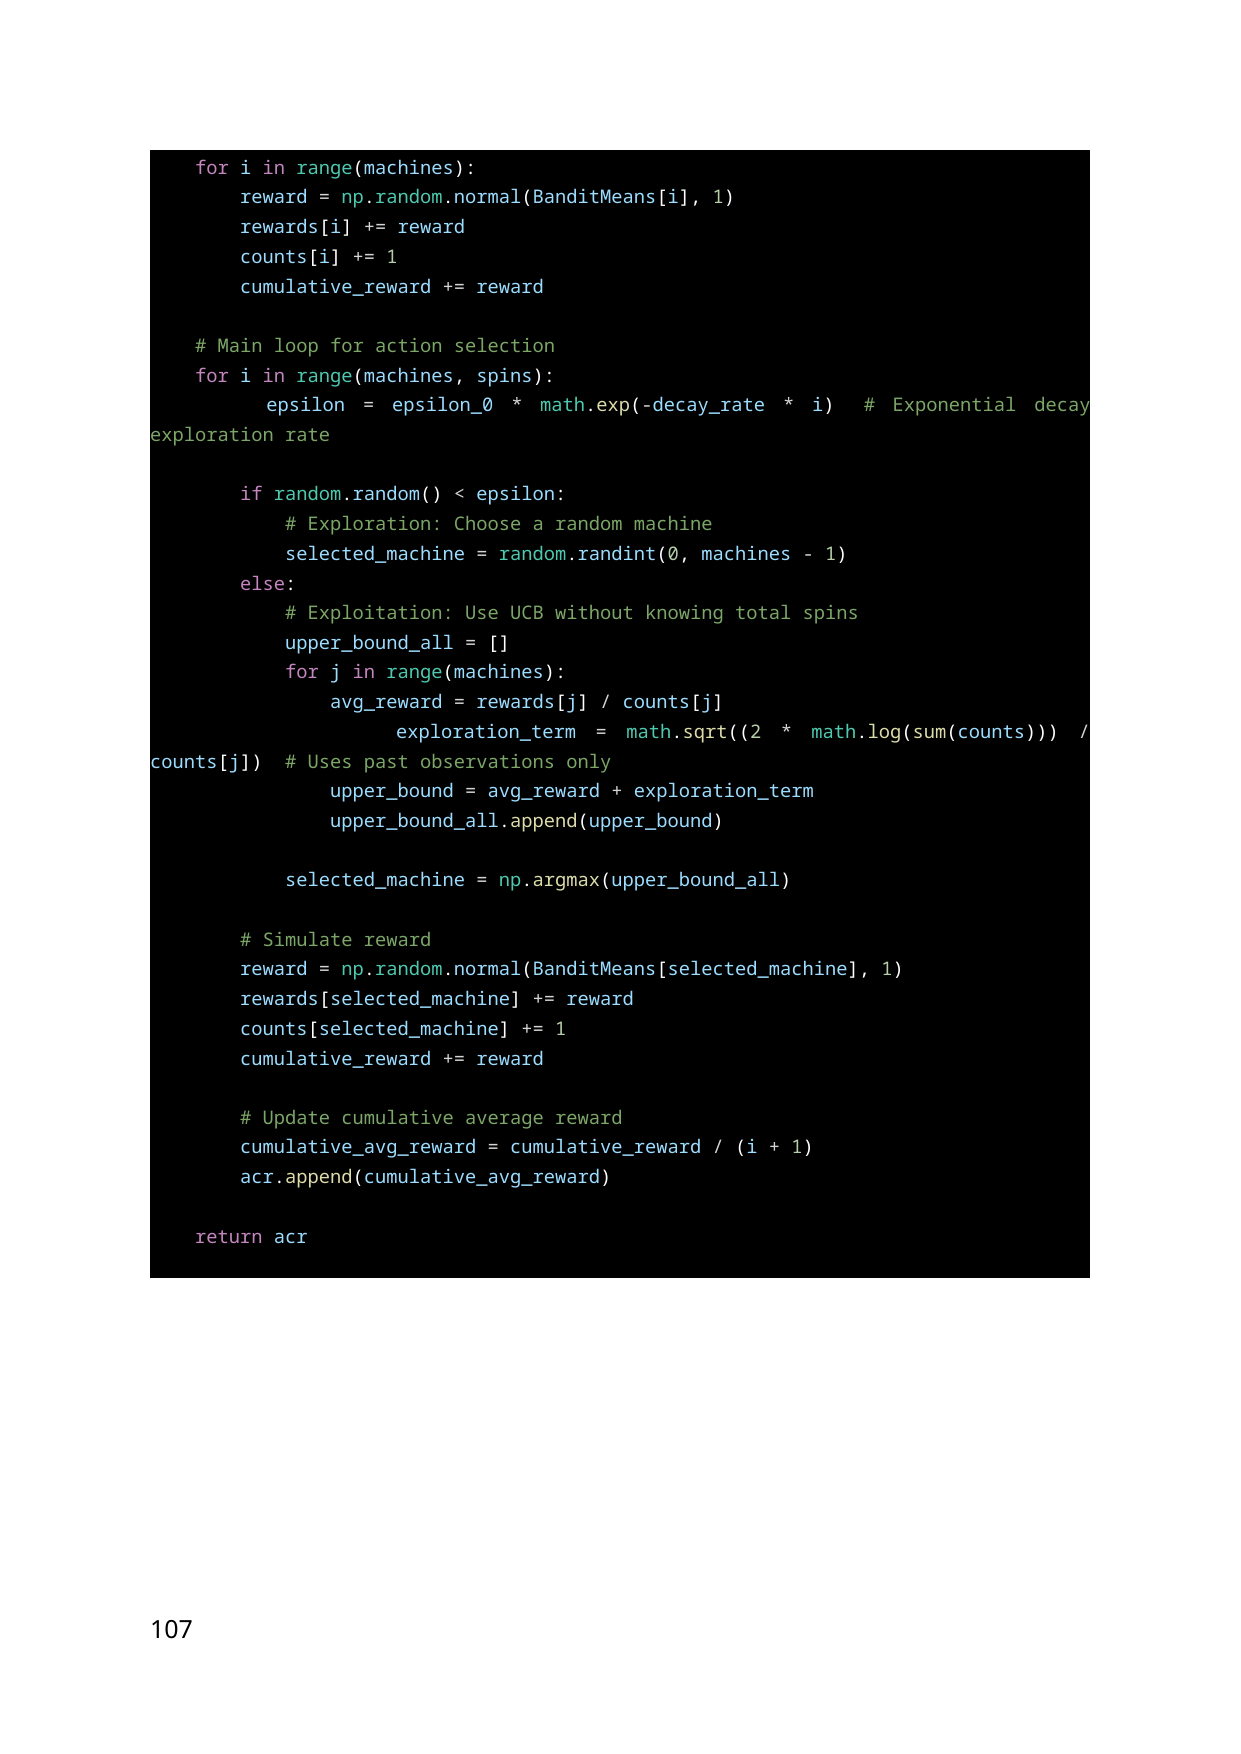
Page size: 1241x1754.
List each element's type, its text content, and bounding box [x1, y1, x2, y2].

text selected_machine = random.randint(0, machines - 1) [150, 536, 1090, 566]
text upper_bound_all.append(upper_bound) [150, 803, 1090, 833]
text return acr [150, 1219, 1090, 1248]
text # Exploitation: Use UCB without knowing total spins [150, 595, 1090, 625]
text rewards[i] += reward [150, 209, 1090, 239]
text cumulative_reward += reward [150, 269, 1090, 298]
text for j in range(machines): [150, 655, 1090, 684]
text # Main loop for action selection [150, 328, 1090, 358]
text epsilon = epsilon_0 * math.exp(-decay_rate * i) # Exponential decay exploration rate [150, 387, 1090, 447]
text # Simulate reward [150, 922, 1090, 952]
text exploration_term = math.sqrt((2 * math.log(sum(counts))) / counts[j]) # Uses past observations only [150, 714, 1090, 773]
text for i in range(machines): [150, 150, 1090, 180]
text upper_bound_all = [] [150, 625, 1090, 655]
text cumulative_avg_reward = cumulative_reward / (i + 1) [150, 1130, 1090, 1159]
text selected_machine = np.argmax(upper_bound_all) [150, 862, 1090, 892]
text for i in range(machines, spins): [150, 358, 1090, 387]
text counts[i] += 1 [150, 239, 1090, 269]
text # Exploration: Choose a random machine [150, 506, 1090, 536]
text # Update cumulative average reward [150, 1100, 1090, 1130]
text if random.random() < epsilon: [150, 477, 1090, 506]
text cumulative_reward += reward [150, 1041, 1090, 1070]
text else: [150, 566, 1090, 595]
text reward = np.random.normal(BanditMeans[i], 1) [150, 180, 1090, 209]
text upper_bound = avg_reward + exploration_term [150, 773, 1090, 803]
text counts[selected_machine] += 1 [150, 1011, 1090, 1041]
text reward = np.random.normal(BanditMeans[selected_machine], 1) [150, 952, 1090, 981]
text acr.append(cumulative_avg_reward) [150, 1159, 1090, 1189]
text avg_reward = rewards[j] / counts[j] [150, 684, 1090, 714]
text rewards[selected_machine] += reward [150, 981, 1090, 1011]
